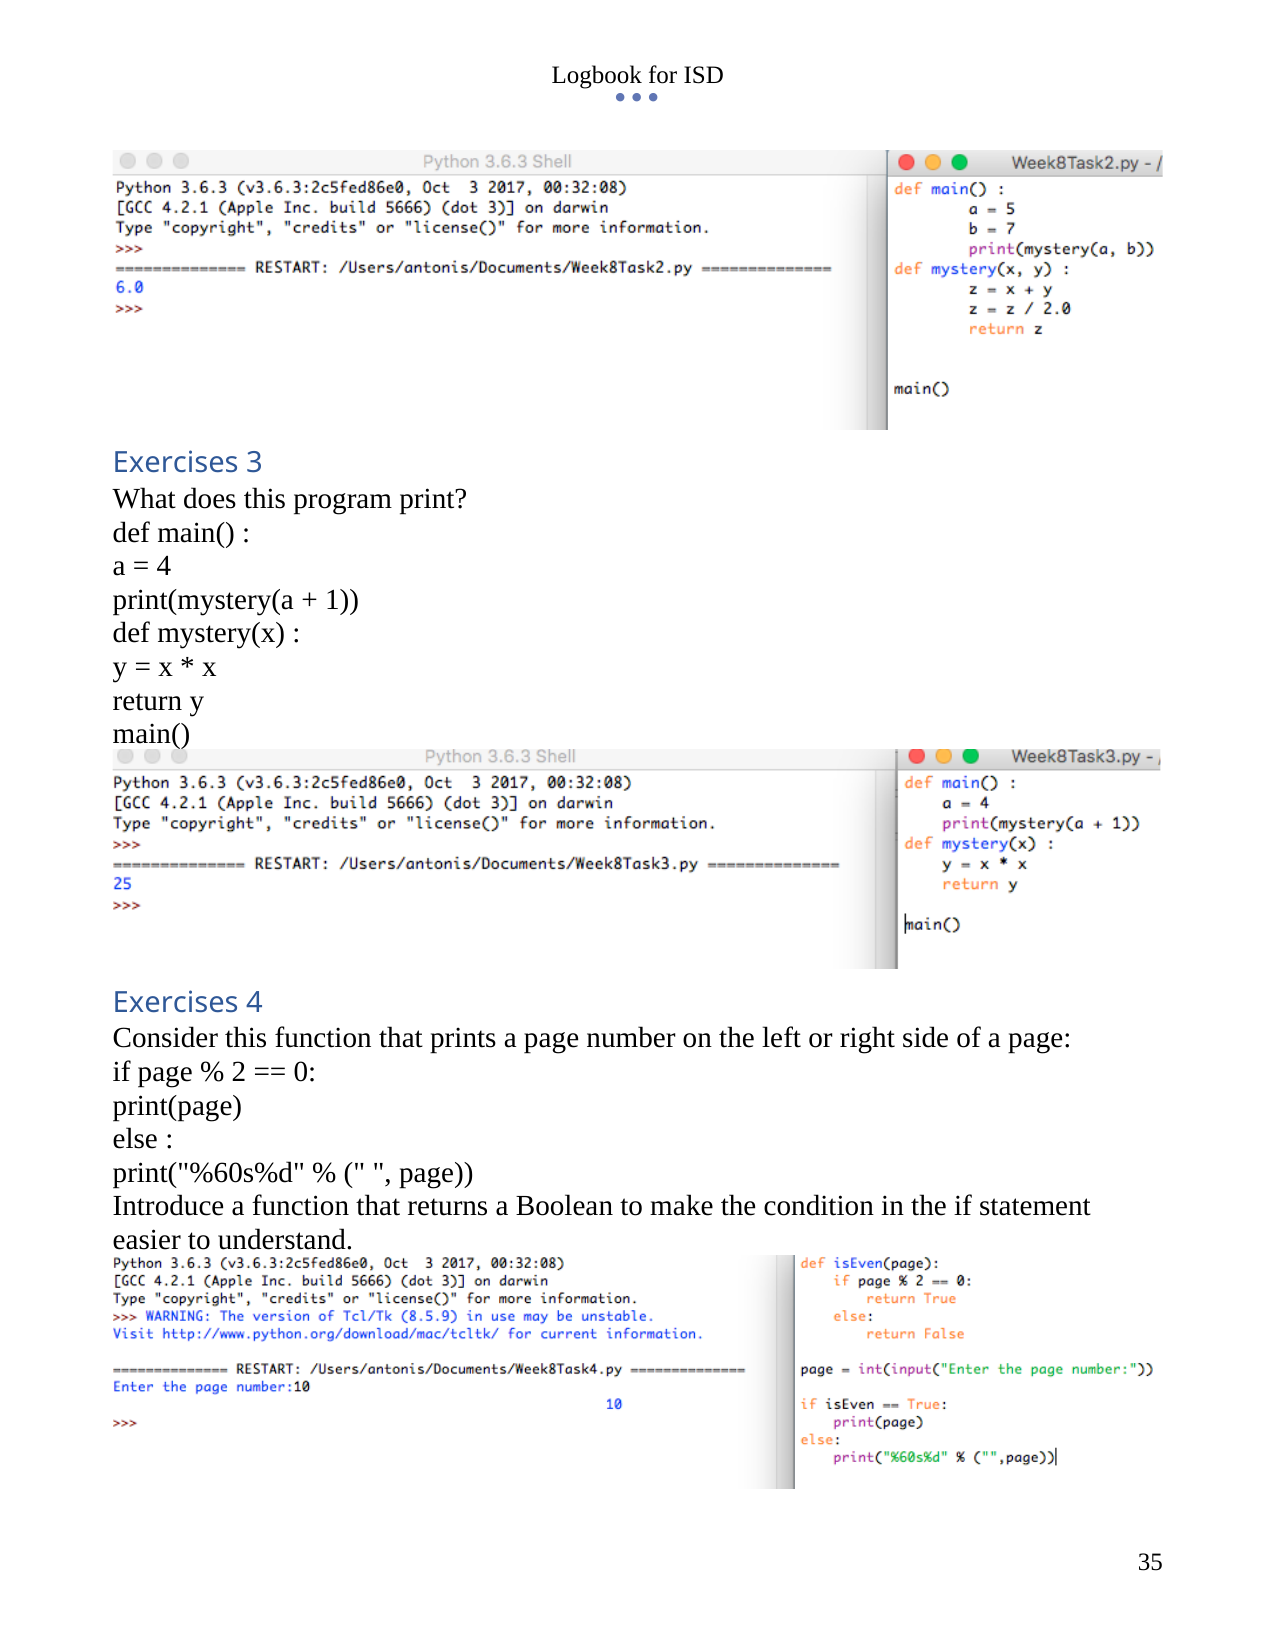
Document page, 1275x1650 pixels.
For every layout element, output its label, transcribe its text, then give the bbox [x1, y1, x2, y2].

text print(mystery(a + 1)) [112, 582, 1162, 616]
picture [112, 1255, 1161, 1489]
text print("%60s%d" % (" ", page)) [112, 1155, 1162, 1188]
text y = x * x [112, 649, 1162, 683]
text def main() : [112, 515, 1162, 548]
text main() [112, 716, 1162, 750]
text a = 4 [112, 548, 1162, 582]
picture [112, 150, 1163, 430]
subtitle Exercises 4 [112, 981, 1162, 1021]
text else : [112, 1121, 1162, 1155]
text def mystery(x) : [112, 616, 1162, 649]
text if page % 2 == 0: [112, 1054, 1162, 1088]
text Consider this function that prints a page number on the left or right side of a page: [112, 1021, 1162, 1054]
subtitle Exercises 3 [112, 442, 1162, 481]
text return y [112, 683, 1162, 716]
picture [112, 749, 1161, 969]
text print(page) [112, 1088, 1162, 1121]
text Introduce a function that returns a Boolean to make the condition in the if statement easier to understand. [112, 1188, 1162, 1255]
text What does this program print? [112, 481, 1162, 515]
